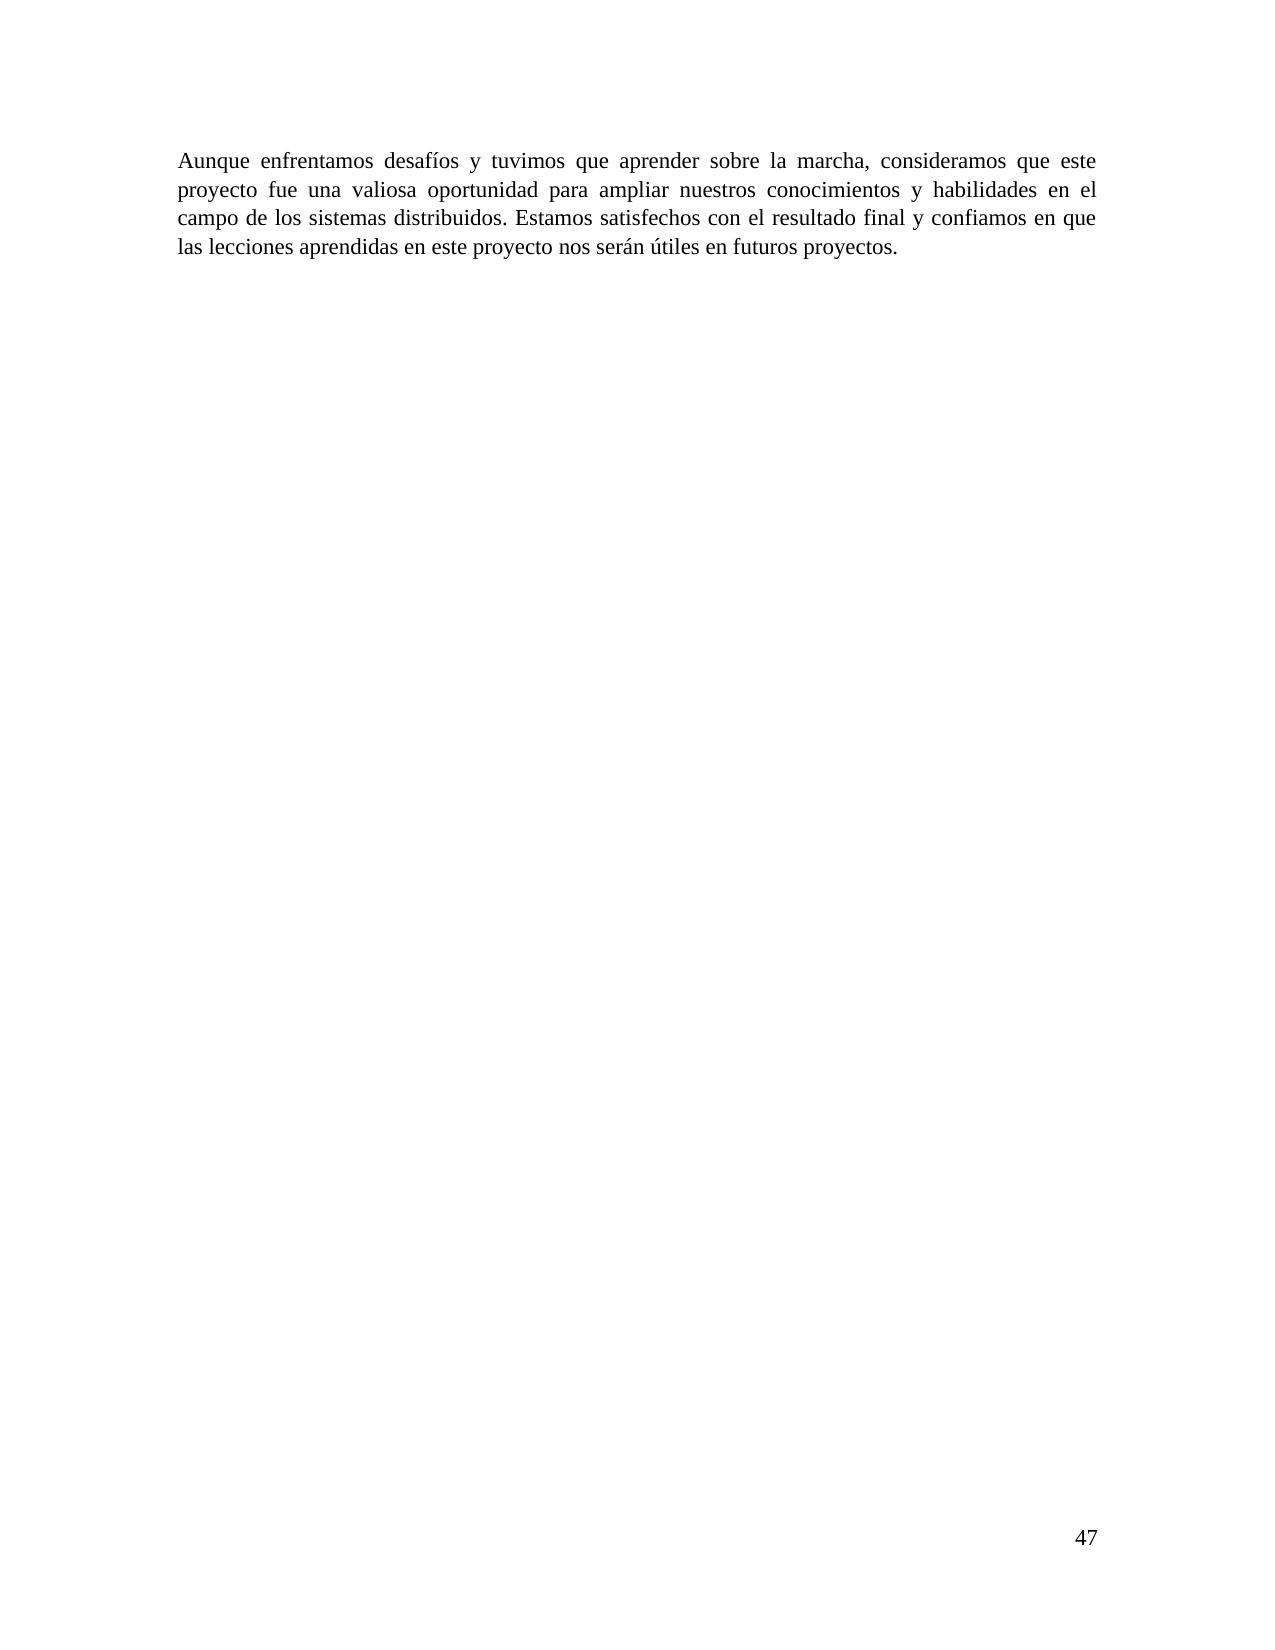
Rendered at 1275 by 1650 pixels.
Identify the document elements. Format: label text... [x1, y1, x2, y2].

text Aunque enfrentamos desafíos y tuvimos que aprender sobre la marcha, consideramos que este proyecto fue una valiosa oportunidad para ampliar nuestros conocimientos y habilidades en el campo de los sistemas distribuidos. Estamos satisfechos con el resultado final y confiamos en que las lecciones aprendidas en este proyecto nos serán útiles en futuros proyectos. [177, 148, 1098, 259]
